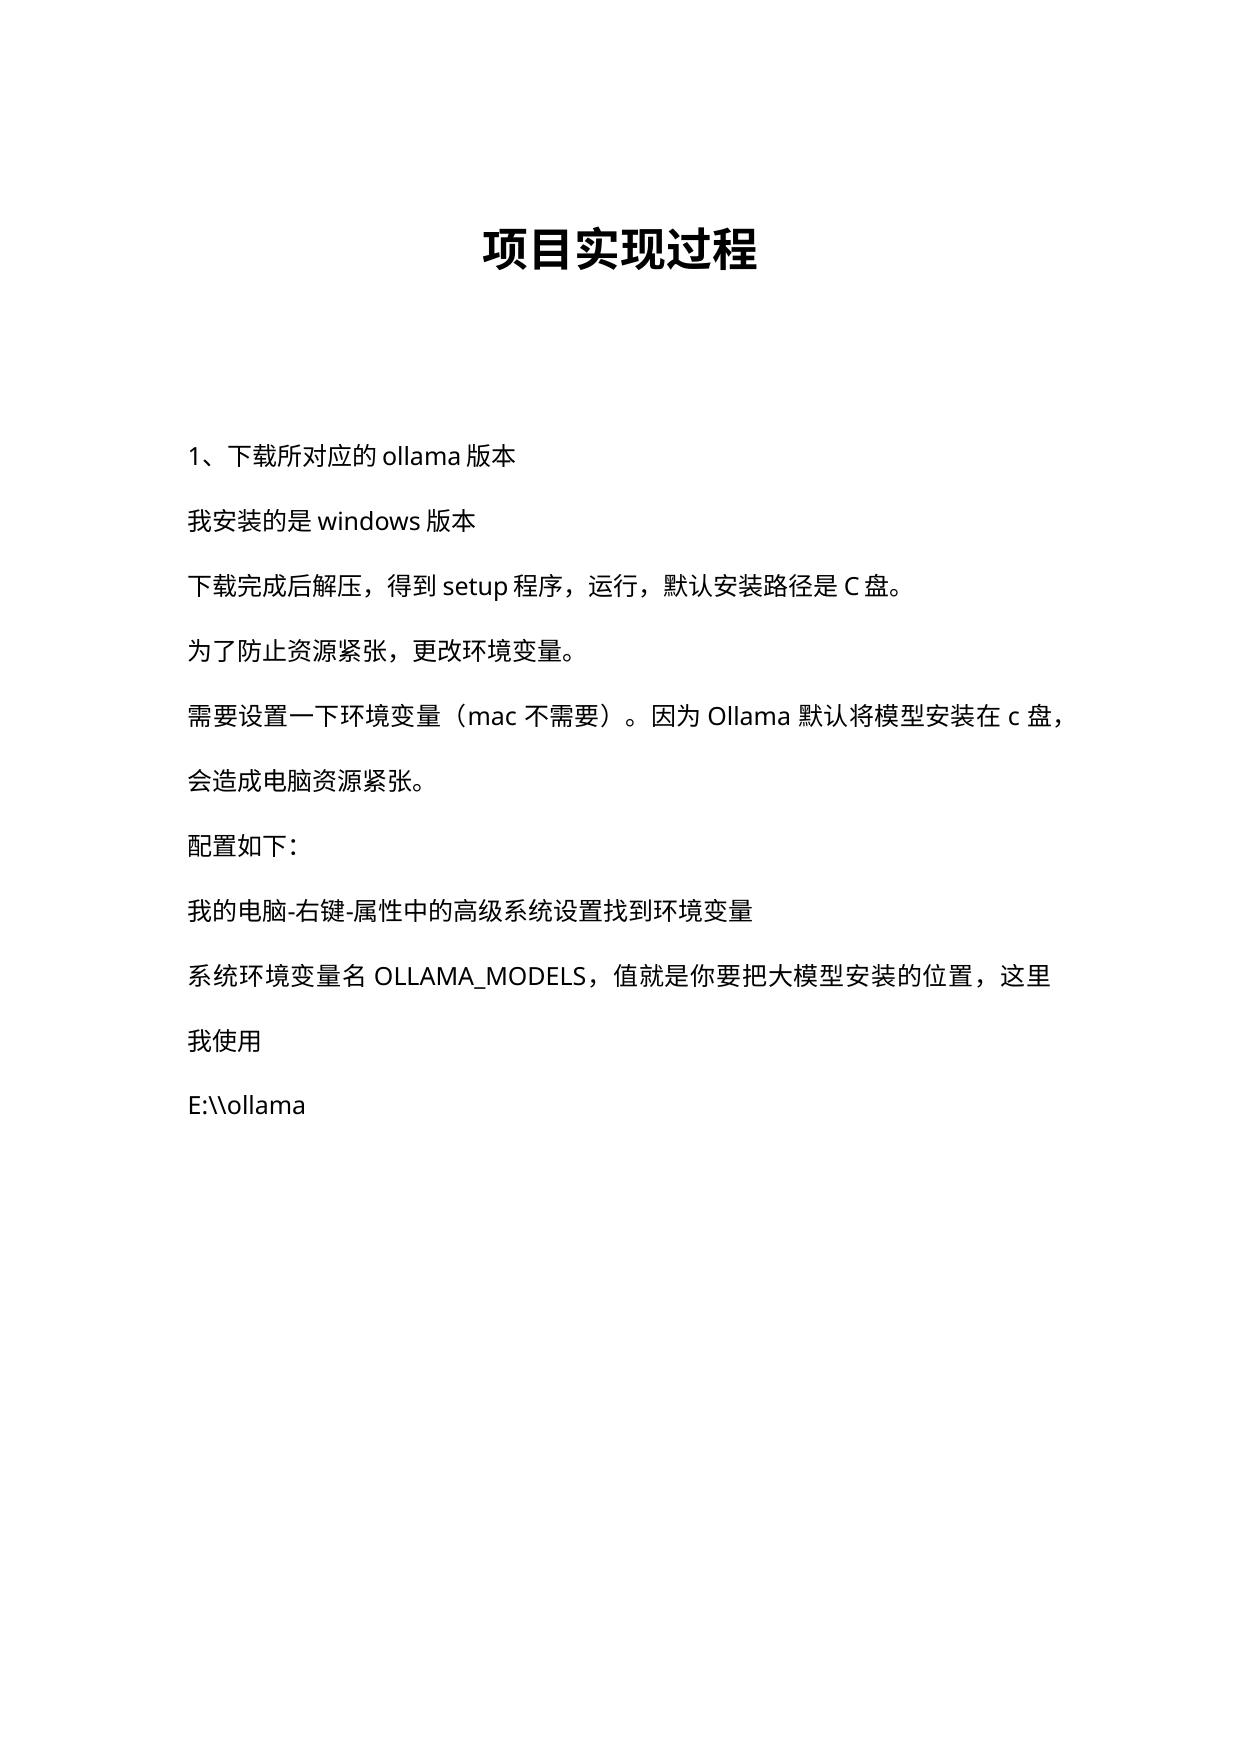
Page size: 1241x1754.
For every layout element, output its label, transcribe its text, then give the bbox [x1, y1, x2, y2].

text 配置如下： [187, 812, 1053, 877]
text 为了防止资源紧张，更改环境变量。 [187, 617, 1053, 682]
text E:\\ollama [187, 1072, 1053, 1137]
text 下载完成后解压，得到setup程序，运行，默认安装路径是C盘。 [187, 552, 1053, 617]
text 1、下载所对应的ollama版本 [187, 422, 1053, 487]
text 需要设置一下环境变量（mac 不需要）。因为Ollama 默认将模型安装在 c 盘，会造成电脑资源紧张。 [187, 682, 1053, 812]
text 系统环境变量名OLLAMA_MODELS，值就是你要把大模型安装的位置，这里我使用 [187, 942, 1053, 1072]
text 我的电脑-右键-属性中的高级系统设置找到环境变量 [187, 877, 1053, 942]
text 我安装的是windows版本 [187, 487, 1053, 552]
subtitle 项目实现过程 [187, 197, 1053, 295]
